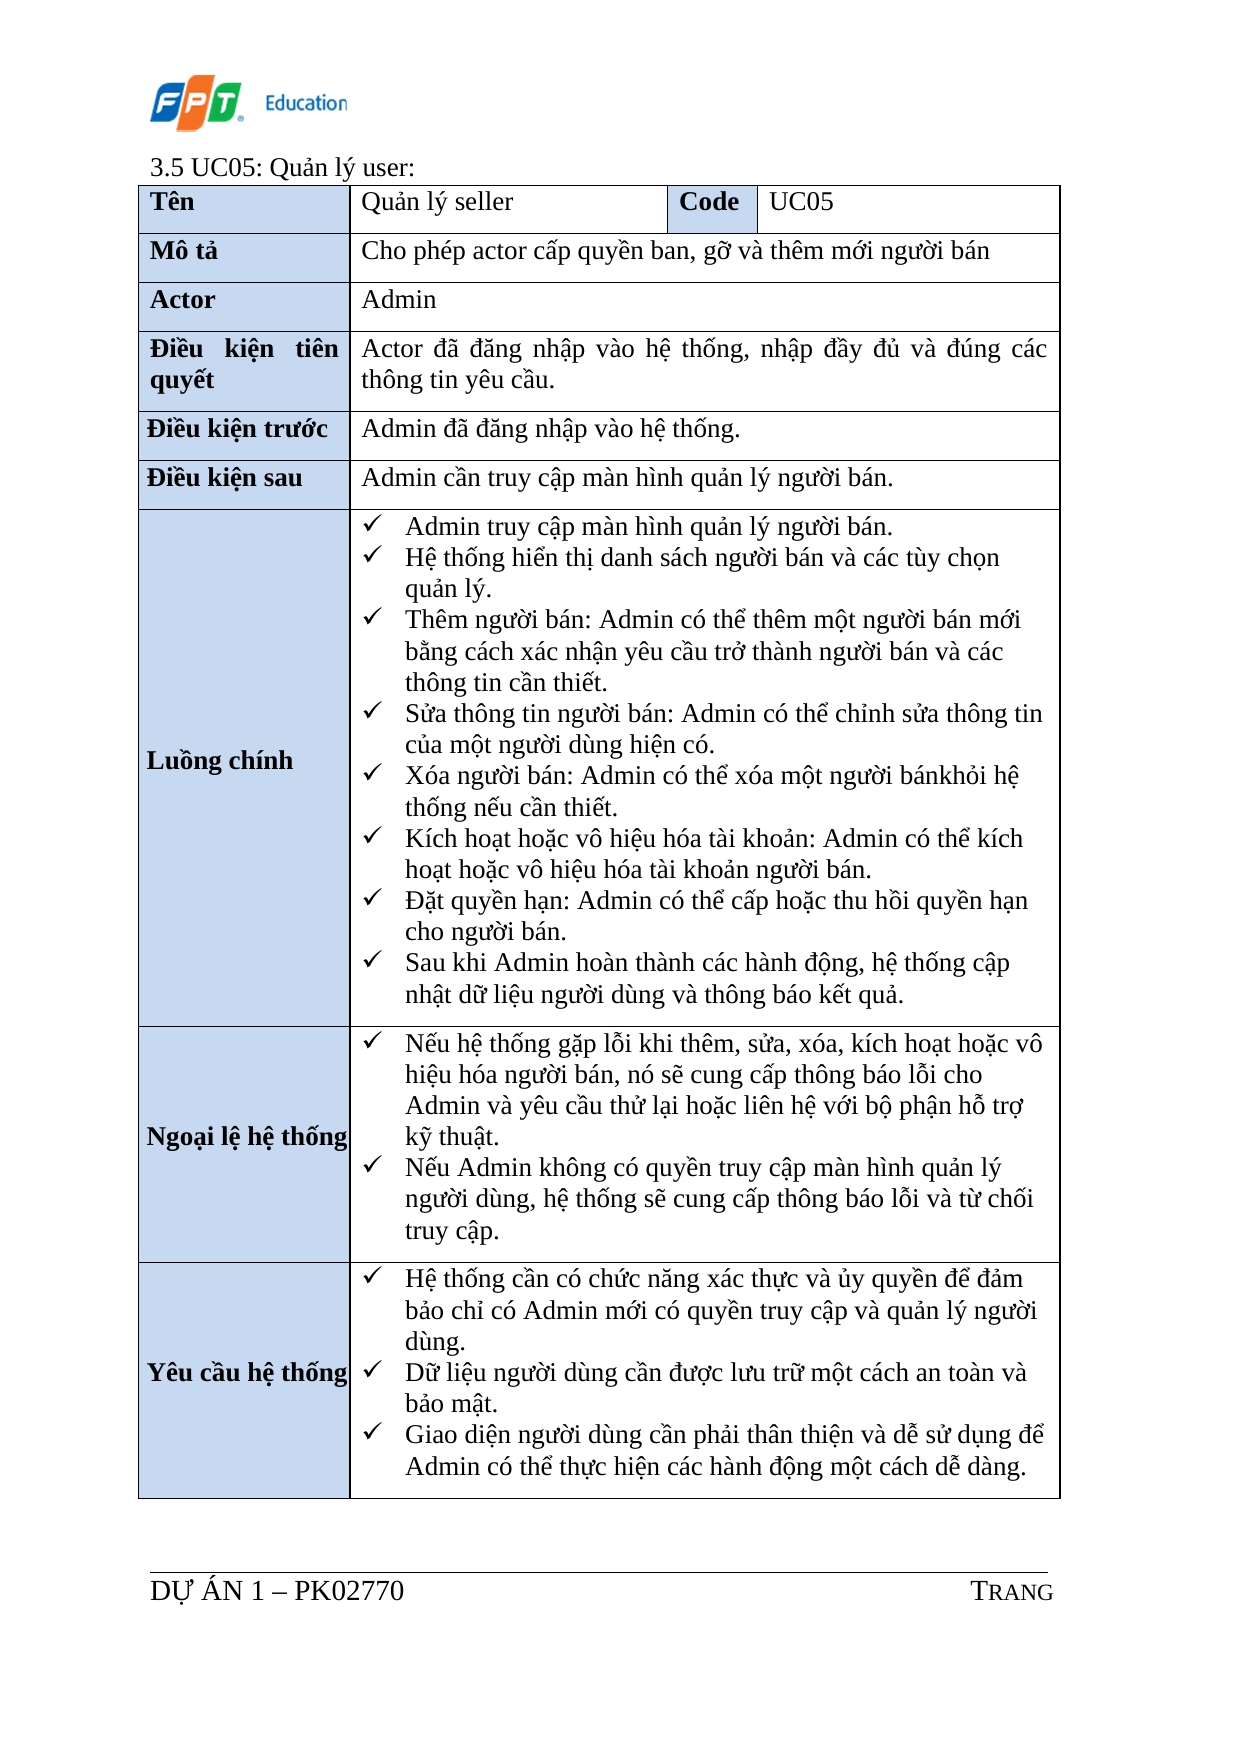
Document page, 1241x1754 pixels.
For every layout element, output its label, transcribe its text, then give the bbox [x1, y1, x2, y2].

table_cell Admin [351, 283, 1059, 331]
table_cell Actor đã đăng nhập vào hệ thống, nhập đầy đủ và đúng các thông tin yêu cầu. [351, 332, 1059, 411]
table_cell Điều kiện tiên quyết [139, 332, 349, 411]
table_cell Điều kiện sau [139, 461, 349, 509]
table_cell Cho phép actor cấp quyền ban, gỡ và thêm mới người bán [351, 234, 1059, 282]
table_cell Admin cần truy cập màn hình quản lý người bán. [351, 461, 1059, 509]
table_cell Admin truy cập màn hình quản lý người bán. Hệ thống hiển thị danh sách người bán và các tùy chọn quản lý. Thêm người bán: Admin có thể thêm một người bán mới bằng cách xác nhận yêu cầu trở thành người bán và các thông tin cần thiết. Sửa thông tin người bán: Admin có thể chỉnh sửa thông tin của một người dùng hiện có. Xóa người bán: Admin có thể xóa một người bánkhỏi hệ thống nếu cần thiết. Kích hoạt hoặc vô hiệu hóa tài khoản: Admin có thể kích hoạt hoặc vô hiệu hóa tài khoản người bán. Đặt quyền hạn: Admin có thể cấp hoặc thu hồi quyền hạn cho người bán. Sau khi Admin hoàn thành các hành động, hệ thống cập nhật dữ liệu người dùng và thông báo kết quả. [351, 510, 1059, 1026]
table_cell Yêu cầu hệ thống [139, 1263, 349, 1498]
table_cell Admin đã đăng nhập vào hệ thống. [351, 412, 1059, 460]
table_cell Luồng chính [139, 510, 349, 1026]
picture [150, 75, 347, 132]
table_cell Ngoại lệ hệ thống [139, 1027, 349, 1262]
subtitle 3.5 UC05: Quản lý user: [150, 151, 1048, 182]
table_header Code [668, 186, 757, 233]
table_cell Nếu hệ thống gặp lỗi khi thêm, sửa, xóa, kích hoạt hoặc vô hiệu hóa người bán, nó sẽ cung cấp thông báo lỗi cho Admin và yêu cầu thử lại hoặc liên hệ với bộ phận hỗ trợ kỹ thuật. Nếu Admin không có quyền truy cập màn hình quản lý người dùng, hệ thống sẽ cung cấp thông báo lỗi và từ chối truy cập. [351, 1027, 1059, 1262]
table_cell Hệ thống cần có chức năng xác thực và ủy quyền để đảm bảo chỉ có Admin mới có quyền truy cập và quản lý người dùng. Dữ liệu người dùng cần được lưu trữ một cách an toàn và bảo mật. Giao diện người dùng cần phải thân thiện và dễ sử dụng để Admin có thể thực hiện các hành động một cách dễ dàng. [351, 1263, 1059, 1498]
table_header Tên [139, 186, 349, 233]
table_header Quản lý seller [351, 186, 667, 233]
table_cell Mô tả [139, 234, 349, 282]
table_cell Điều kiện trước [139, 412, 349, 460]
table_cell Actor [139, 283, 349, 331]
table_header UC05 [758, 186, 1059, 233]
